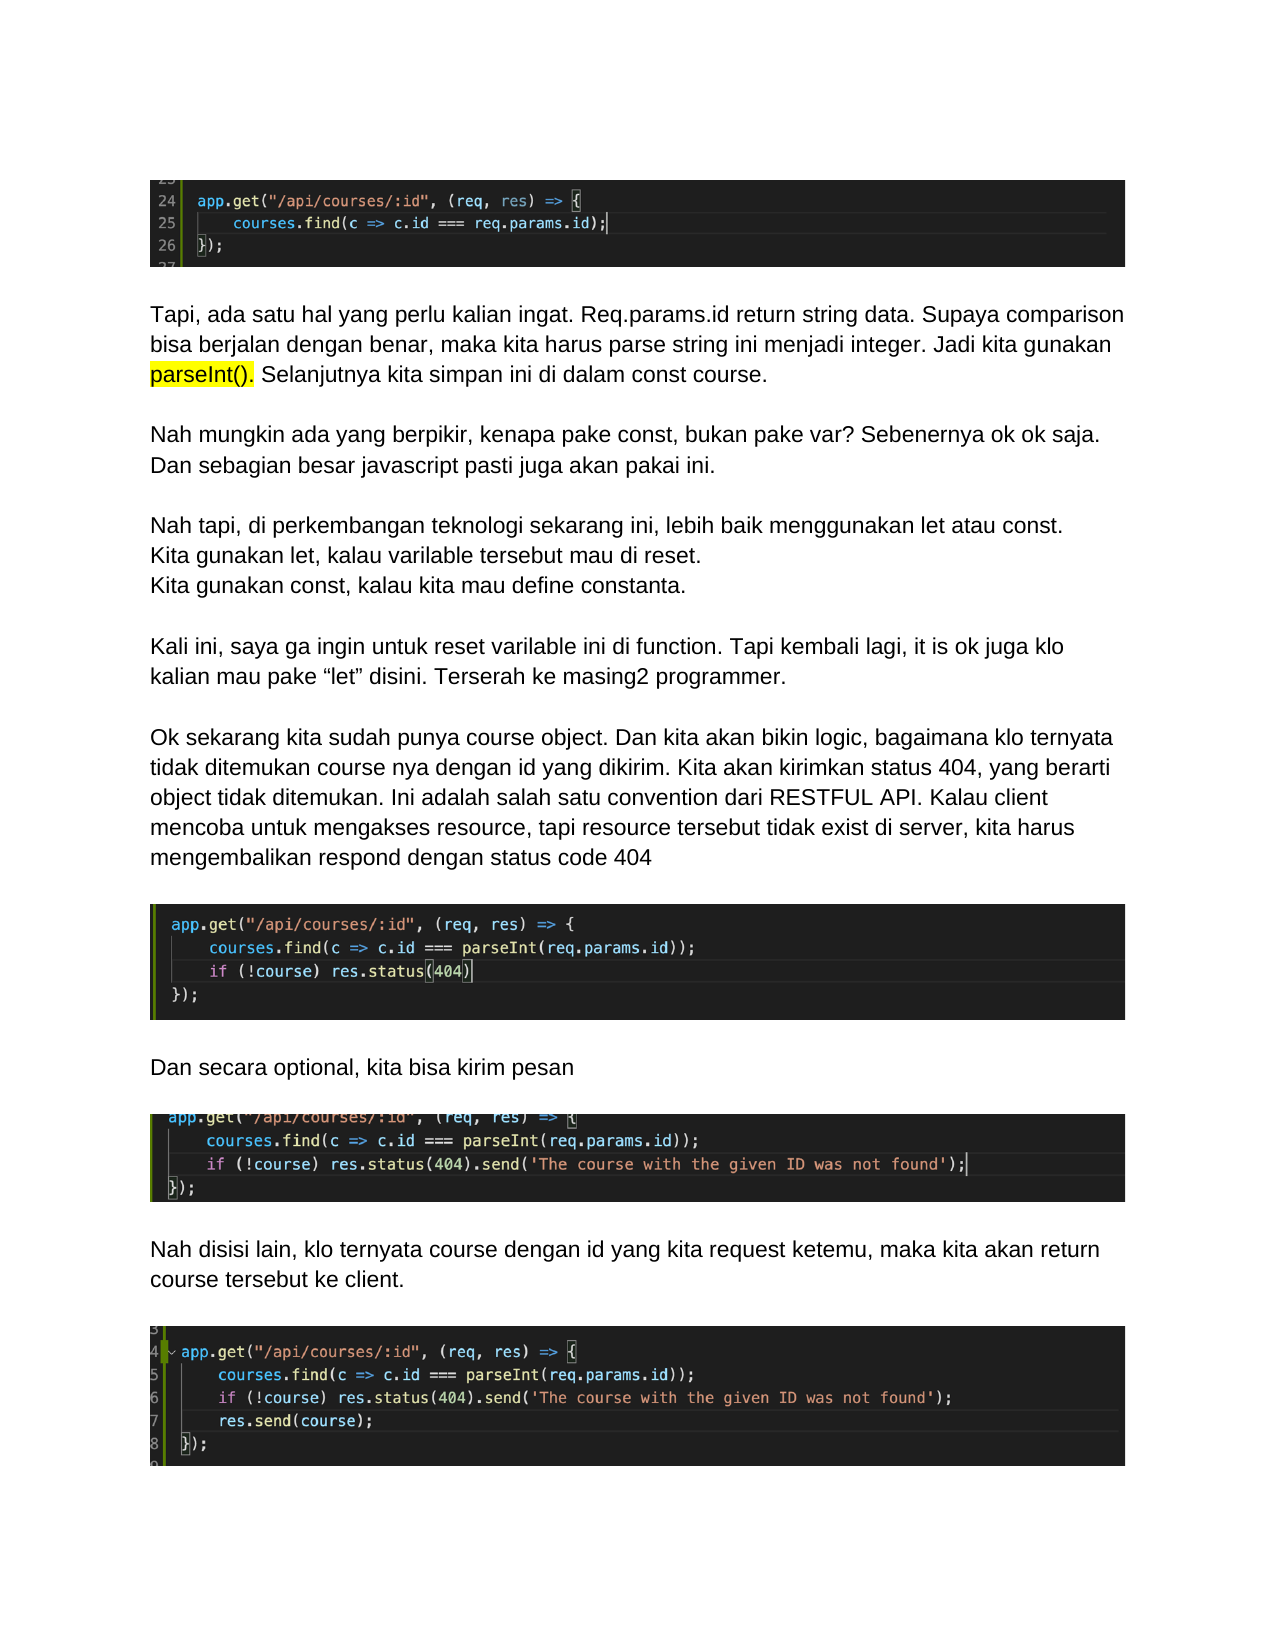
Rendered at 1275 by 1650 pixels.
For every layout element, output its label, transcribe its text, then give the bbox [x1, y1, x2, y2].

text Kita gunakan const, kalau kita mau define constanta. [150, 572, 1125, 599]
text Kali ini, saya ga ingin untuk reset varilable ini di function. Tapi kembali lagi, it is ok juga klo kalian mau pake “let” disini. Terserah ke masing2 programmer. [150, 633, 1125, 689]
text Dan secara optional, kita bisa kirim pesan [150, 1054, 1125, 1080]
picture [150, 1114, 1125, 1202]
picture [150, 180, 1125, 267]
text Ok sekarang kita sudah punya course object. Dan kita akan bikin logic, bagaimana klo ternyata tidak ditemukan course nya dengan id yang dikirim. Kita akan kirimkan status 404, yang berarti object tidak ditemukan. Ini adalah salah satu convention dari RESTFUL API. Kalau client mencoba untuk mengakses resource, tapi resource tersebut tidak exist di server, kita harus mengembalikan respond dengan status code 404 [150, 723, 1125, 871]
picture [150, 904, 1125, 1020]
picture [150, 1326, 1125, 1466]
text Nah disisi lain, klo ternyata course dengan id yang kita request ketemu, maka kita akan return course tersebut ke client. [150, 1236, 1125, 1293]
text Kita gunakan let, kalau varilable tersebut mau di reset. [150, 542, 1125, 569]
text Nah mungkin ada yang berpikir, kenapa pake const, bukan pake var? Sebenernya ok ok saja. Dan sebagian besar javascript pasti juga akan pakai ini. [150, 421, 1125, 478]
text Nah tapi, di perkembangan teknologi sekarang ini, lebih baik menggunakan let atau const. [150, 512, 1125, 538]
text Tapi, ada satu hal yang perlu kalian ingat. Req.params.id return string data. Supaya comparison bisa berjalan dengan benar, maka kita harus parse string ini menjadi integer. Jadi kita gunakan parseInt(). Selanjutnya kita simpan ini di dalam const course. [150, 301, 1125, 387]
